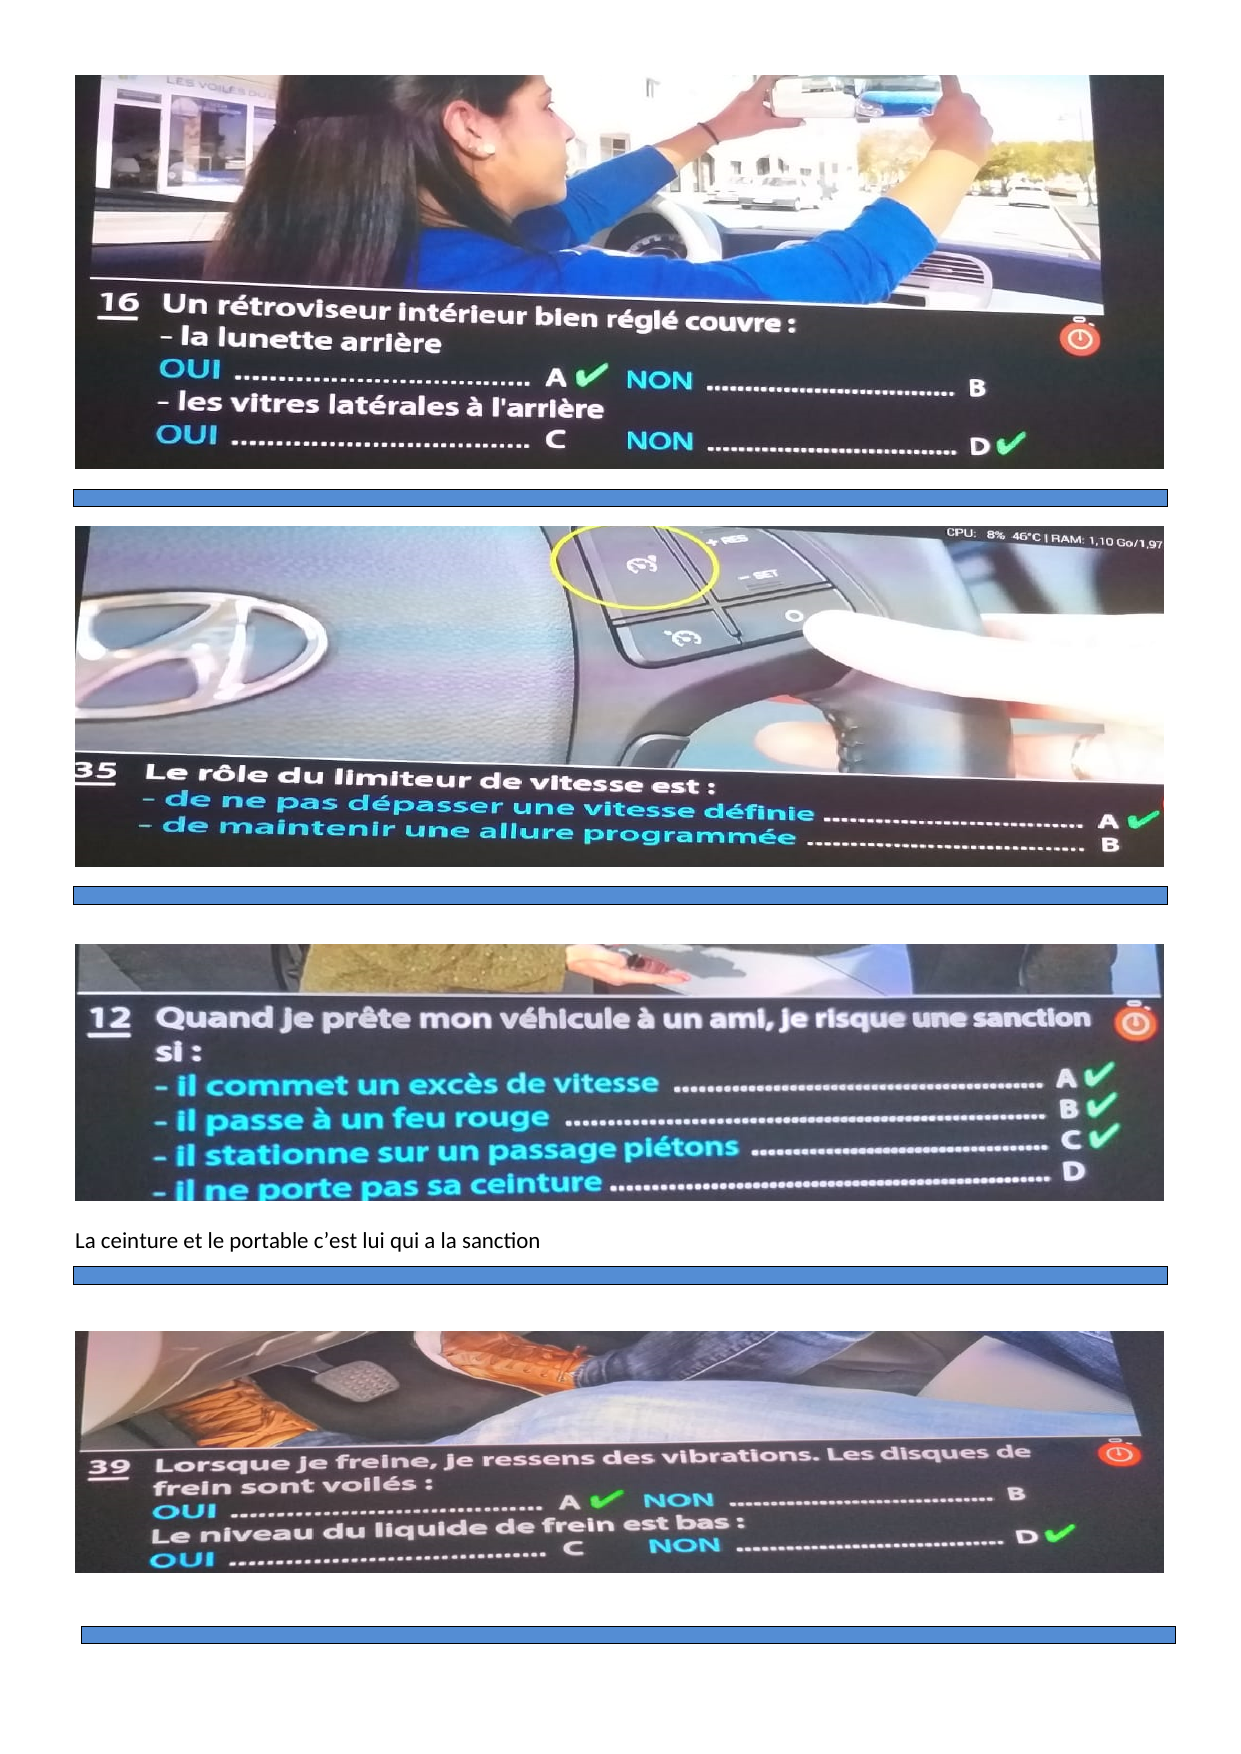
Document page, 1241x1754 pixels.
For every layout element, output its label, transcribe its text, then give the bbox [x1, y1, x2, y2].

text La ceinture et le portable c’est lui qui a la sanction [75, 1226, 1165, 1254]
picture [75, 75, 1164, 469]
picture [75, 526, 1164, 867]
picture [75, 1331, 1164, 1573]
picture [75, 944, 1164, 1201]
